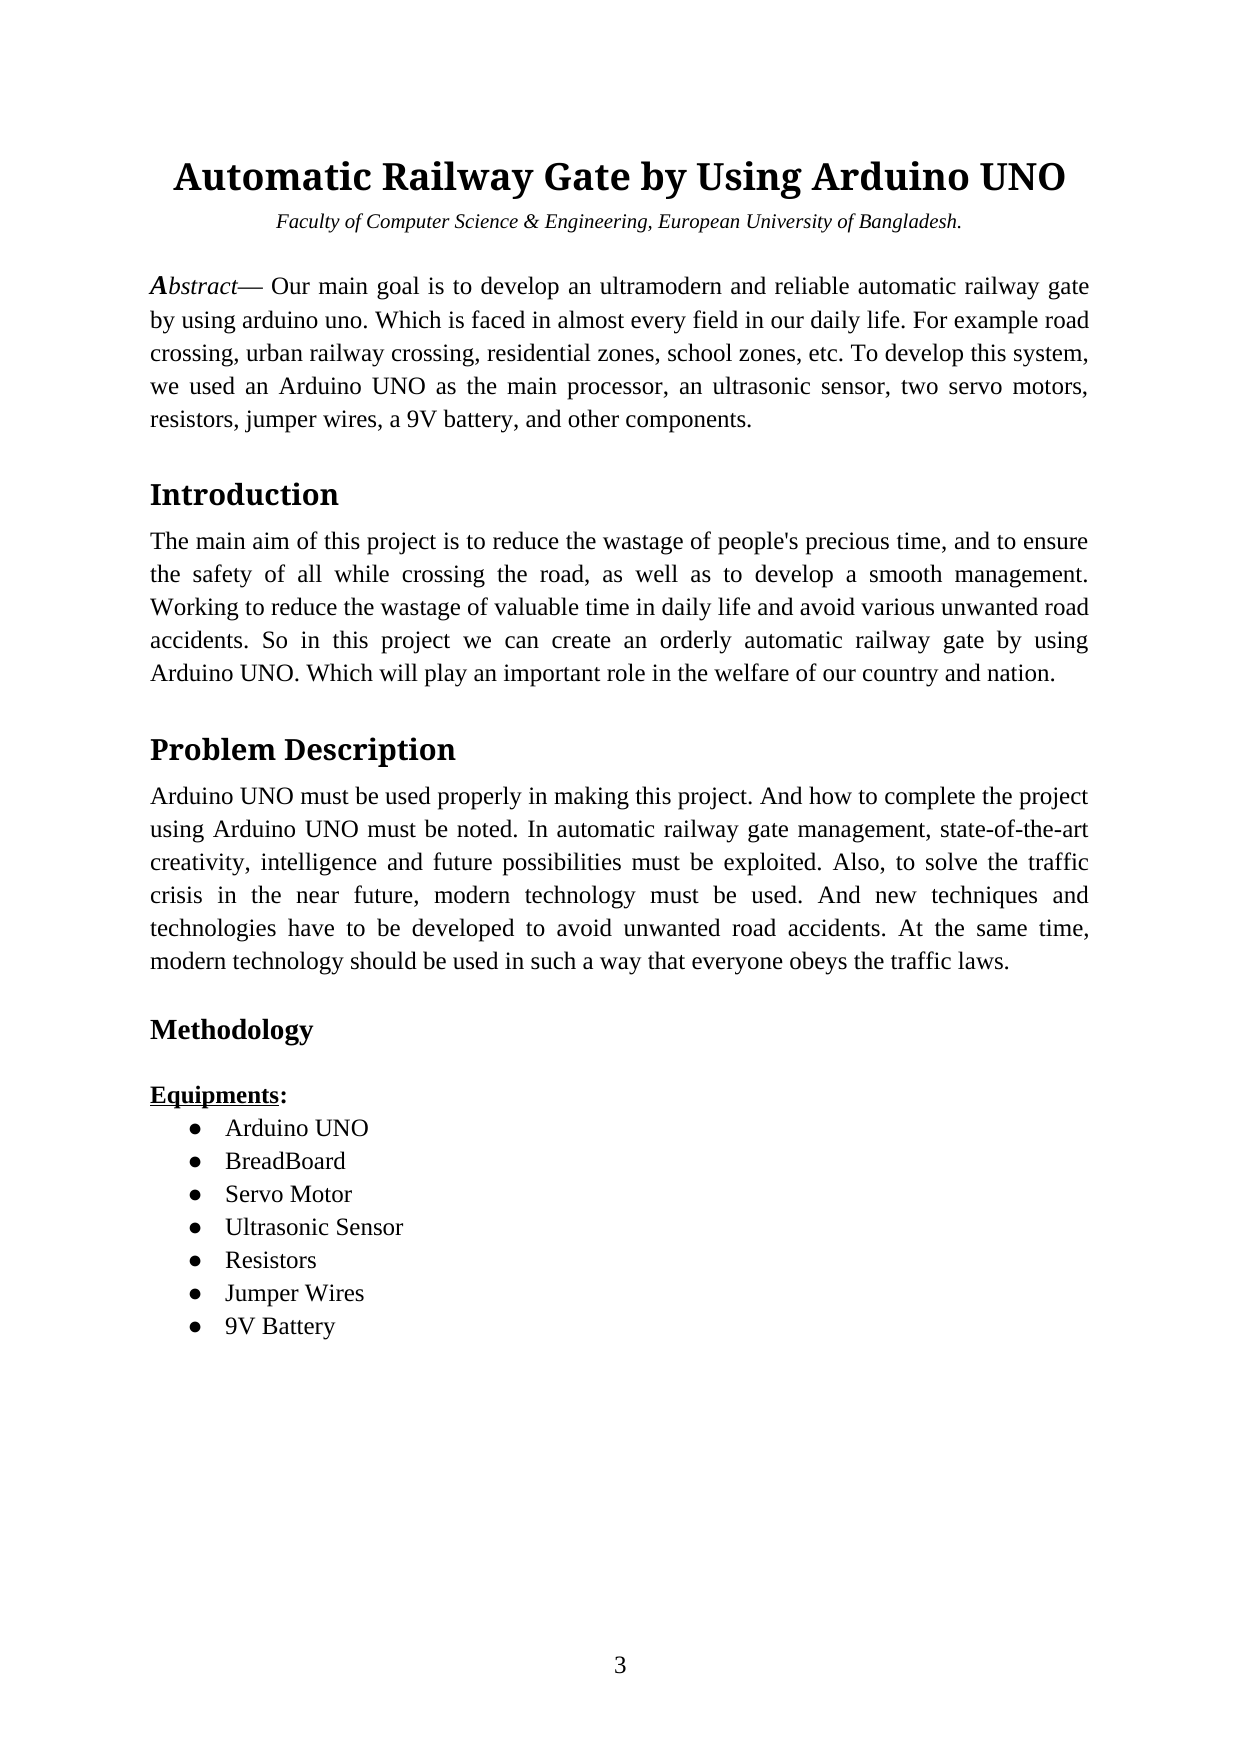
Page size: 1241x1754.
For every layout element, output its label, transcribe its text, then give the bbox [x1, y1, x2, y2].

text The main aim of this project is to reduce the wastage of people's precious time, and to ensure the safety of all while crossing the road, as well as to develop a smooth management. Working to reduce the wastage of valuable time in daily life and avoid various unwanted road accidents. So in this project we can create an orderly automatic railway gate by using Arduino UNO. Which will play an important role in the welfare of our country and nation. [150, 526, 1090, 593]
text Equipments: [150, 1080, 1090, 1108]
list Jumper Wires [187, 1278, 1090, 1307]
text Automatic Railway Gate by Using Arduino UNO [150, 150, 1090, 201]
list Ultrasonic Sensor [187, 1212, 1090, 1241]
subtitle Introduction [150, 474, 1090, 514]
list 9V Battery [187, 1311, 1090, 1339]
text The main aim of this project is to reduce the wastage of people's precious time, and to ensure the safety of all while crossing the road, as well as to develop a smooth management. Working to reduce the wastage of valuable time in daily life and avoid various unwanted road accidents. So in this project we can create an orderly automatic railway gate by using Arduino UNO. Which will play an important role in the welfare of our country and nation. [150, 654, 1090, 687]
subtitle Problem Description [150, 729, 1090, 769]
list Servo Motor [187, 1179, 1090, 1207]
text Arduino UNO must be used properly in making this project. And how to complete the project using Arduino UNO must be noted. In automatic railway gate management, state-of-the-art creativity, intelligence and future possibilities must be exploited. Also, to solve the traffic crisis in the near future, modern technology must be used. And new techniques and technologies have to be developed to avoid unwanted road accidents. At the same time, modern technology should be used in such a way that everyone obeys the traffic laws. [150, 781, 1090, 975]
list Arduino UNO [187, 1113, 1090, 1141]
list BreadBoard [187, 1146, 1090, 1174]
text Abstract— Our main goal is to develop an ultramodern and reliable automatic railway gate by using arduino uno. Which is faced in almost every field in our daily life. For example road crossing, urban railway crossing, residential zones, school zones, etc. To develop this system, we used an Arduino UNO as the main processor, an ultrasonic sensor, two servo motors, resistors, jumper wires, a 9V battery, and other components. [150, 269, 1090, 432]
text Faculty of Computer Science & Engineering, European University of Bangladesh. [150, 209, 1090, 233]
list Resistors [187, 1245, 1090, 1273]
text Methodology [150, 1012, 1090, 1046]
